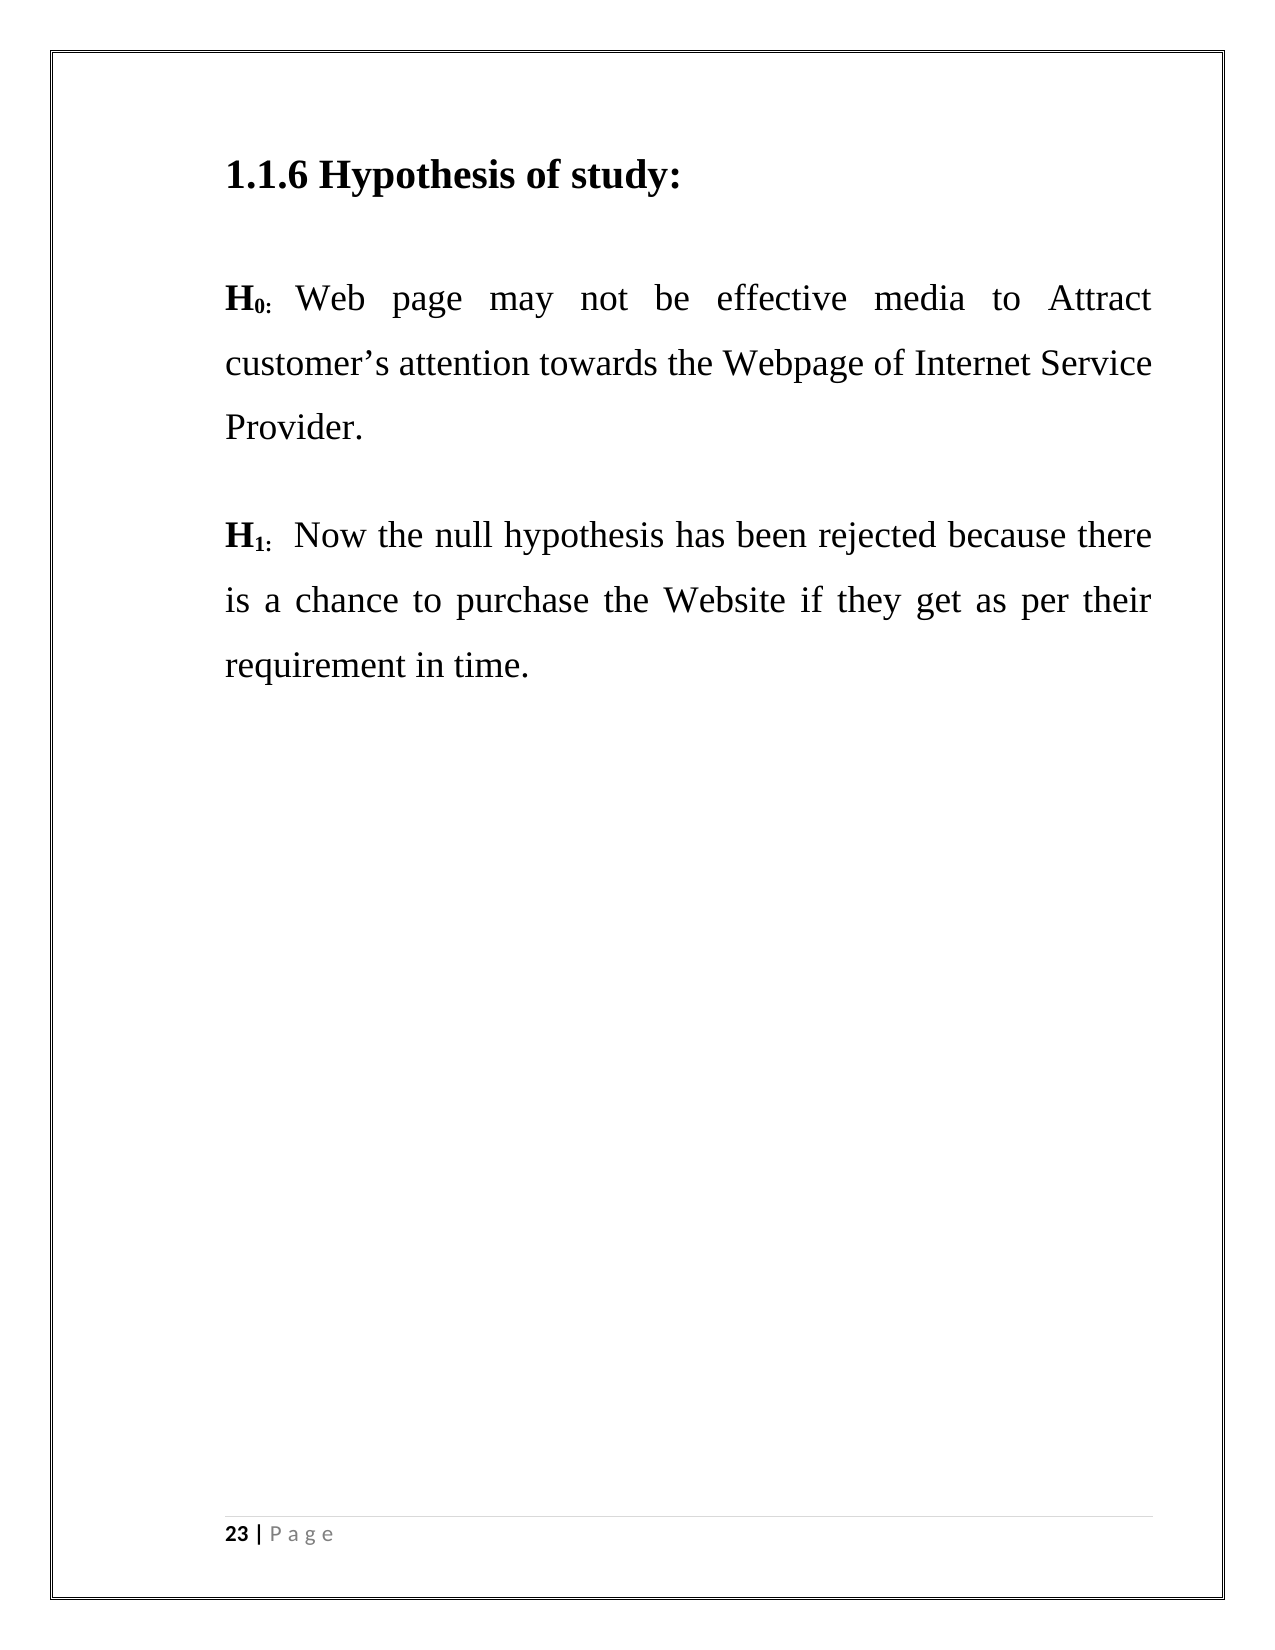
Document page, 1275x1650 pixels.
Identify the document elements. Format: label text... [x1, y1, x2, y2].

text H1: Now the null hypothesis has been rejected because there is a chance to purchase the Website if they get as per their requirement in time. [225, 513, 1153, 685]
text H0: Web page may not be effective media to Attract customer’s attention towards the Webpage of Internet Service Provider. [225, 275, 1153, 448]
text 1.1.6 Hypothesis of study: [225, 150, 1153, 198]
